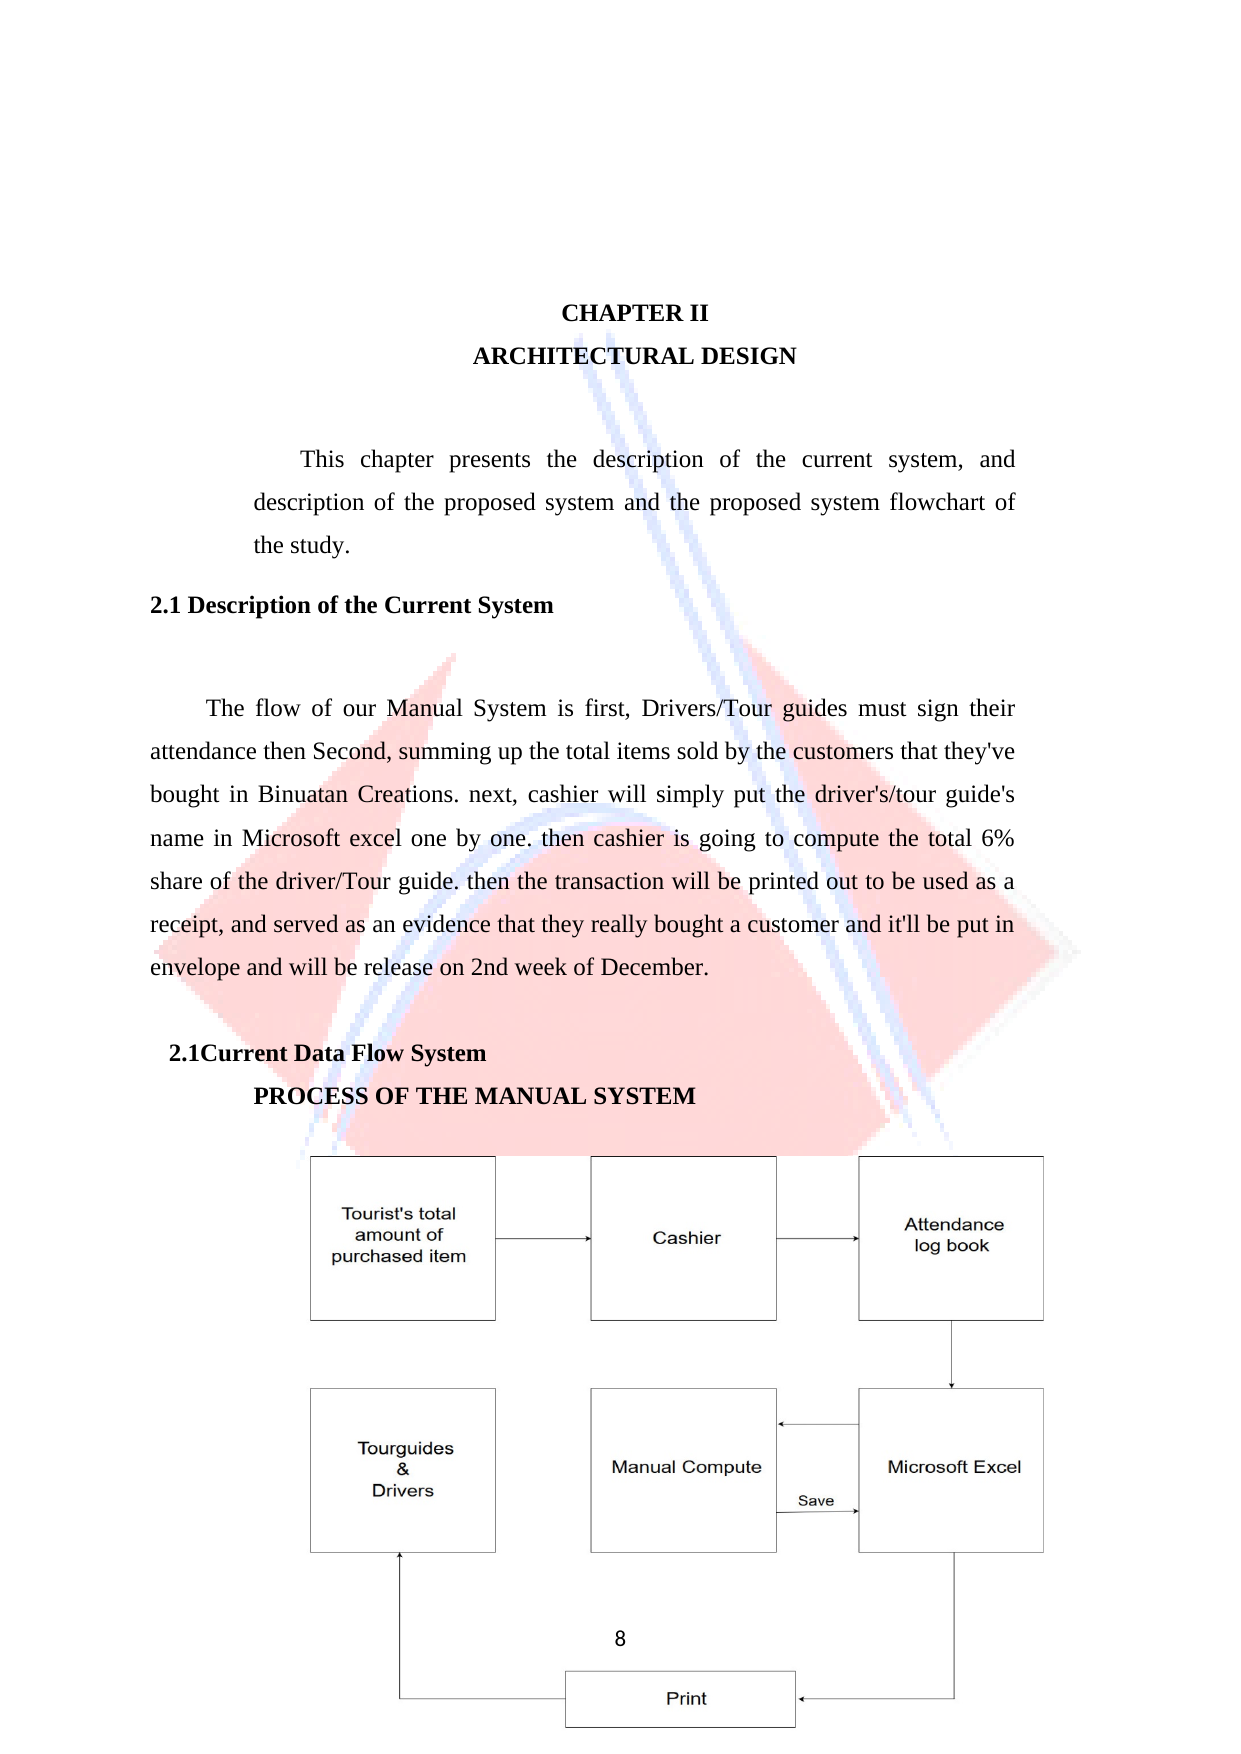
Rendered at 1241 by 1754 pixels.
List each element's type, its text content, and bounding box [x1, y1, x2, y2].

text aaaaaThe flow of our Manual System is first, Drivers/Tour guides must sign their attendance then Second, summing up the total items sold by the customers that they've bought in Binuatan Creations. next, cashier will simply put the driver's/tour guide's name in Microsoft excel one by one. then cashier is going to compute the total 6% share of the driver/Tour guide. then the transaction will be printed out to be used as a receipt, and served as an evidence that they really bought a customer and it'll be put in envelope and will be release on 2nd week of December. [150, 693, 1016, 981]
text CHAPTER II [253, 298, 1016, 327]
picture [306, 1156, 1044, 1733]
text 2.1 Description of the Current System [150, 590, 1016, 619]
text PROCESS OF THE MANUAL SYSTEM [253, 1081, 1016, 1110]
text 2.1Current Data Flow System [150, 1038, 1016, 1067]
text This chapter presents the description of the current system, and description of the proposed system and the proposed system flowchart of the study. [253, 444, 1016, 559]
text ARCHITECTURAL DESIGN [253, 341, 1016, 370]
